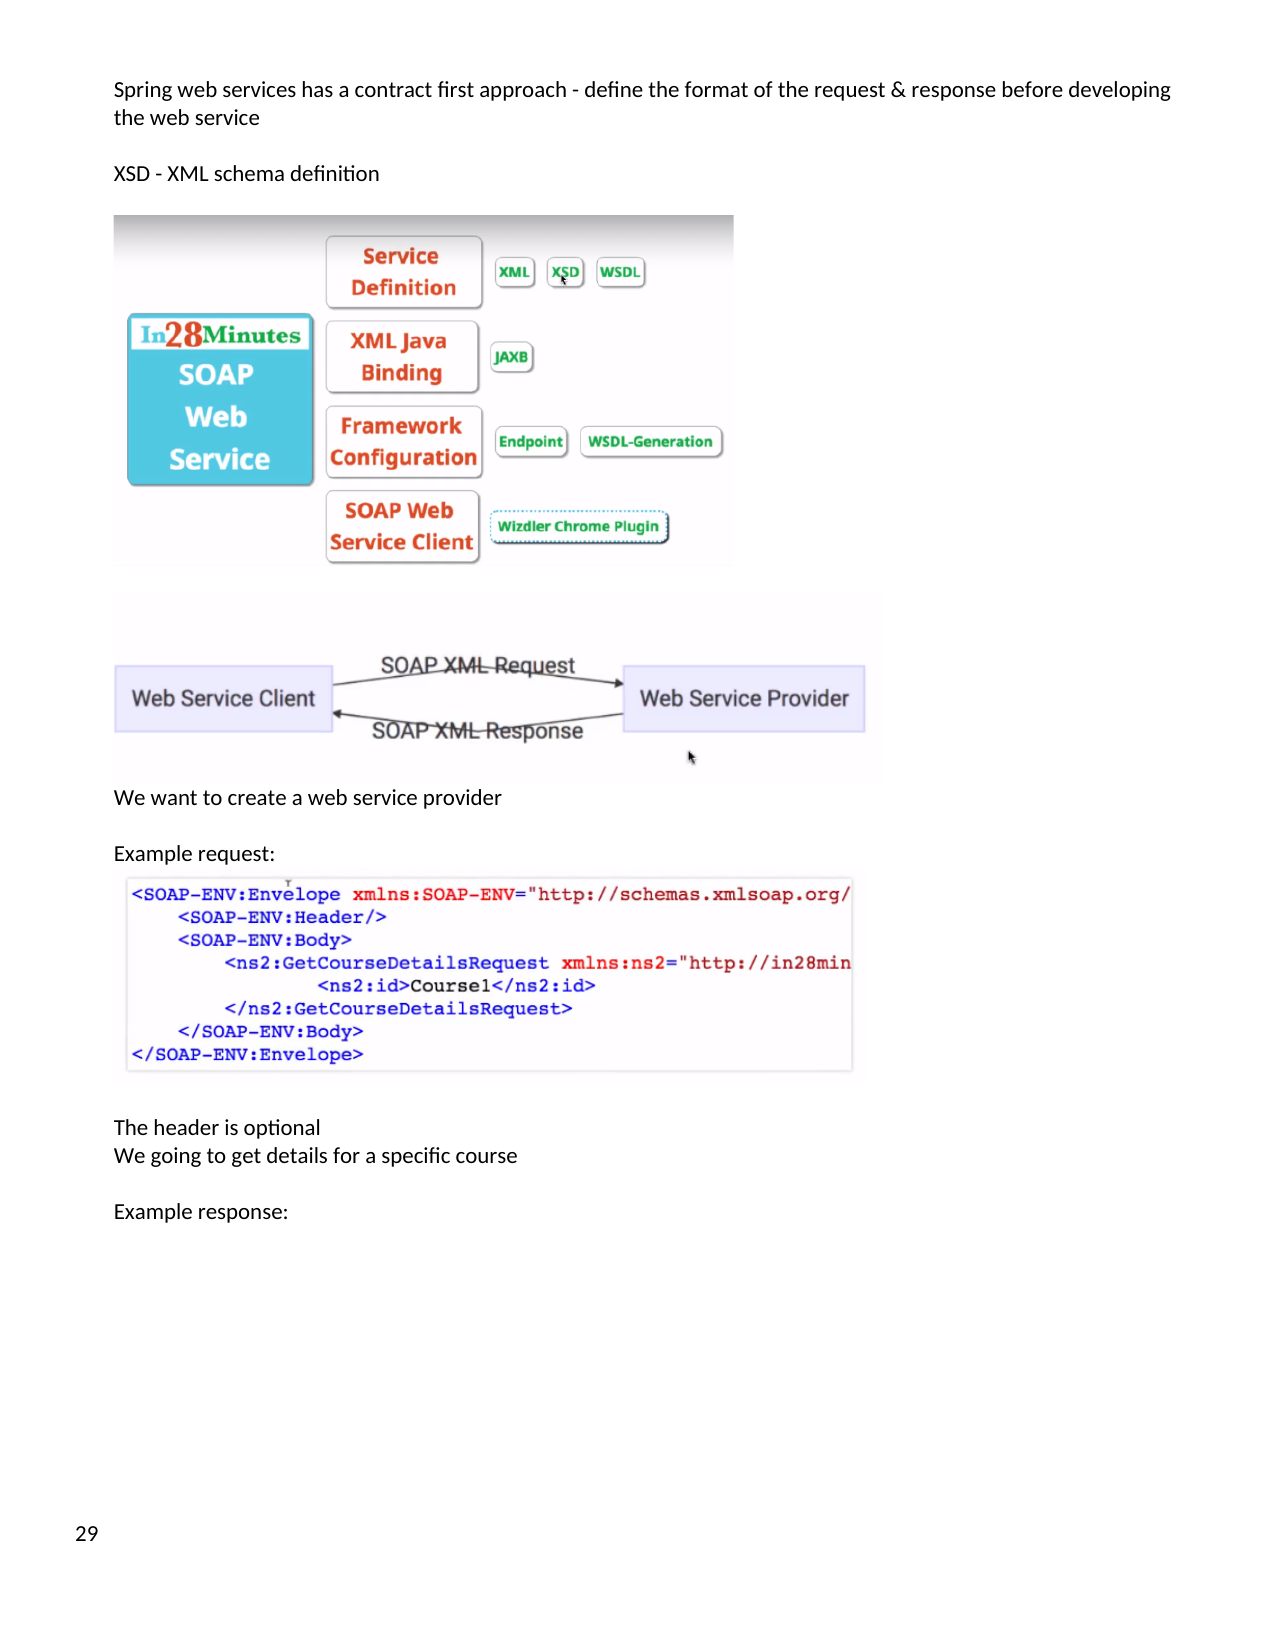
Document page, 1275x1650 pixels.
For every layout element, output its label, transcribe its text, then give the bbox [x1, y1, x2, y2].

text The header is optional [113, 1113, 1200, 1141]
picture [113, 867, 866, 1085]
text We going to get details for a specific course [113, 1141, 1200, 1169]
text Spring web services has a contract first approach - define the format of the request & response before developing the web service [113, 75, 1200, 131]
picture [113, 215, 734, 566]
text Example request: [113, 839, 1200, 867]
text We want to create a web service provider [113, 783, 1200, 811]
picture [113, 593, 882, 784]
text Example response: [113, 1197, 1200, 1225]
text XSD - XML schema definition [113, 159, 1200, 187]
